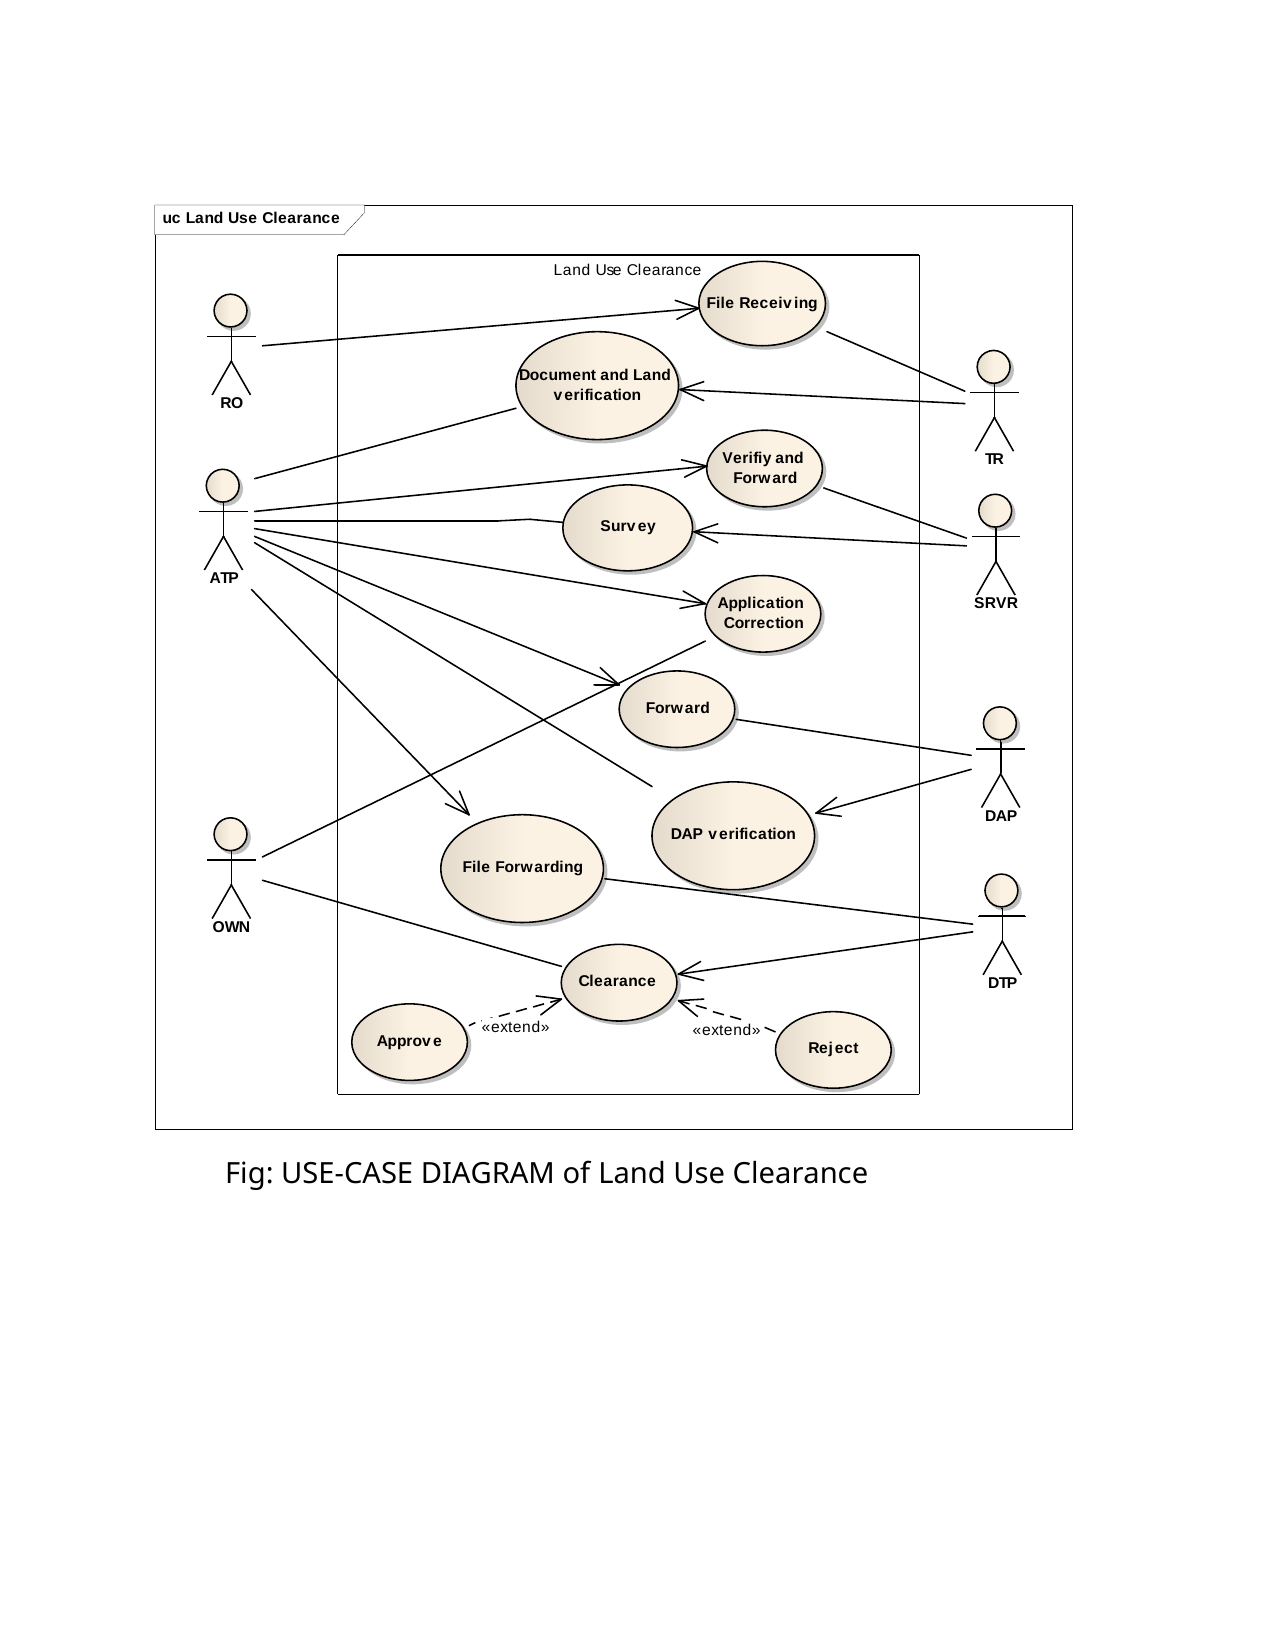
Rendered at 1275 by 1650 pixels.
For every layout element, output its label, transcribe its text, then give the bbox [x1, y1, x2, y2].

text Fig: USE-CASE DIAGRAM of Land Use Clearance [150, 1152, 1125, 1192]
